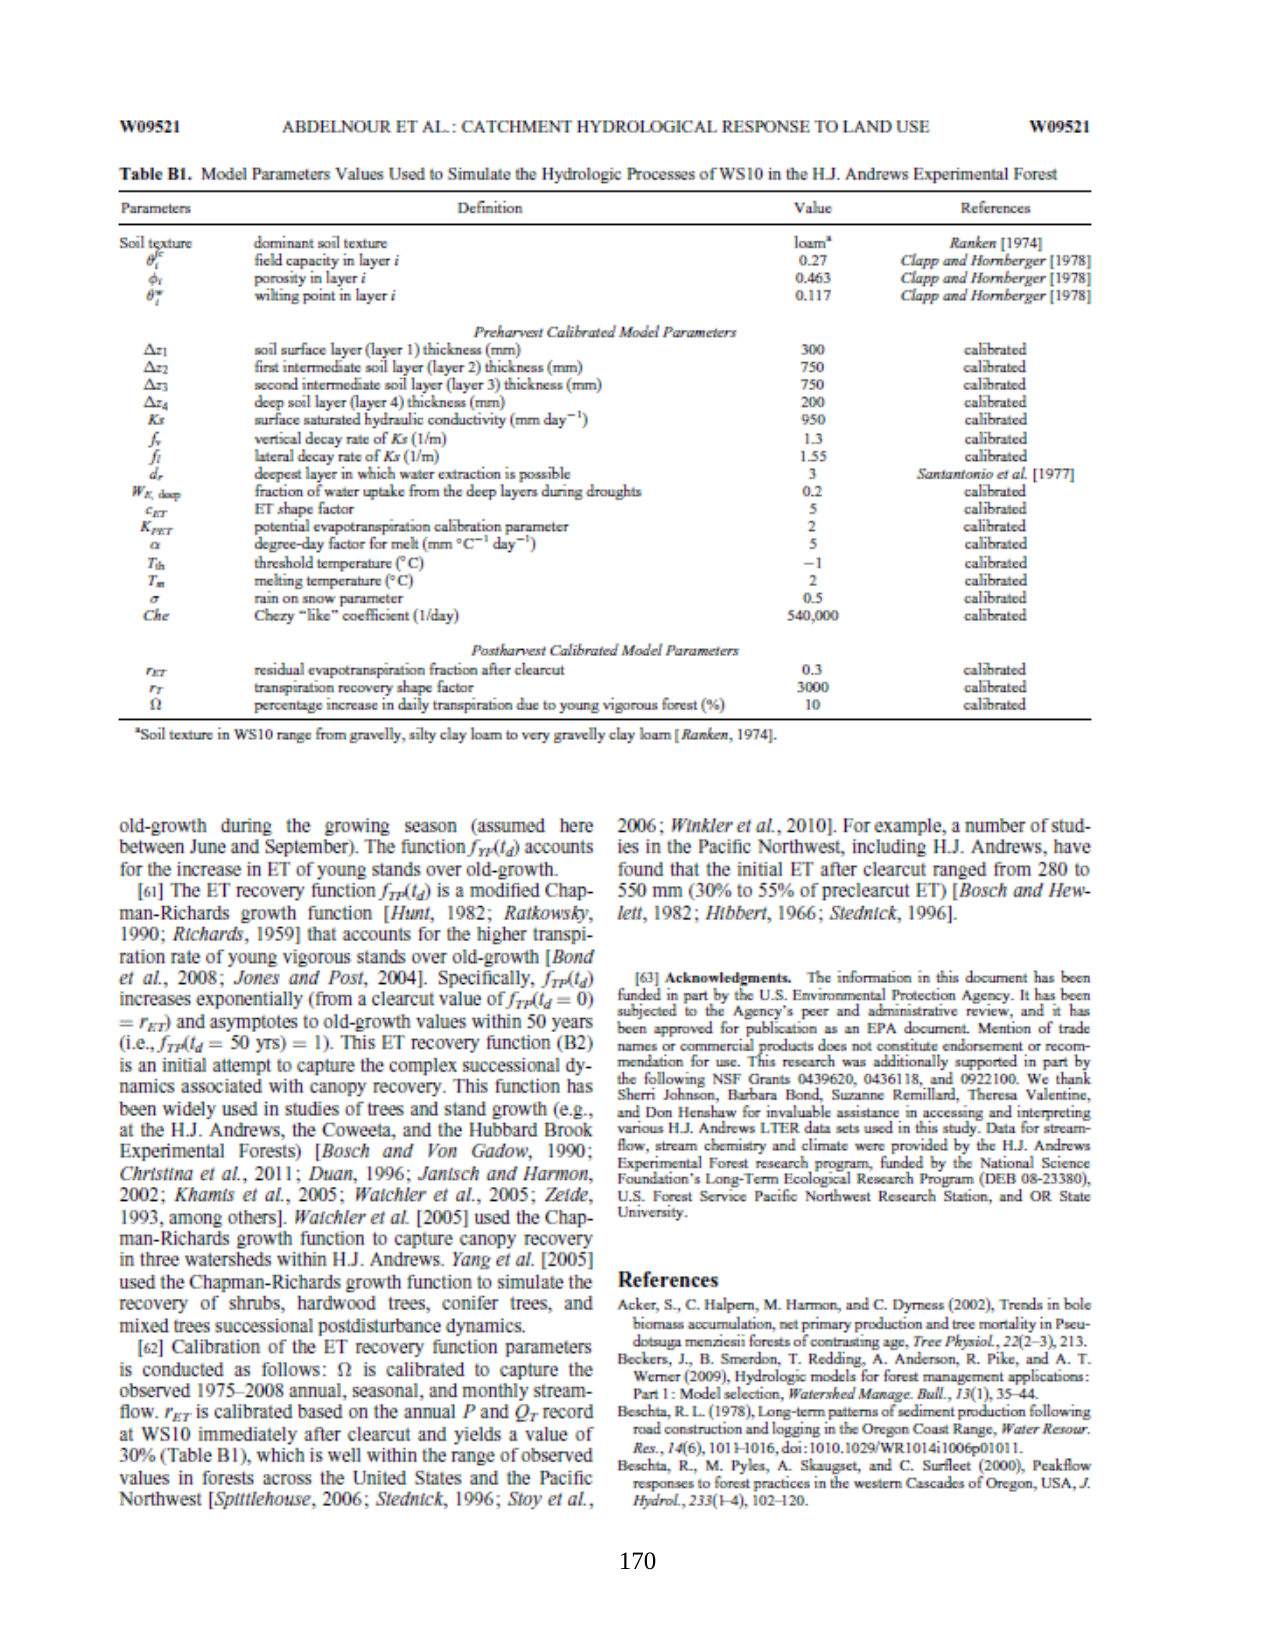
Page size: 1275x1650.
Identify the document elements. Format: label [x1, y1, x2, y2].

picture [112, 112, 1111, 1527]
